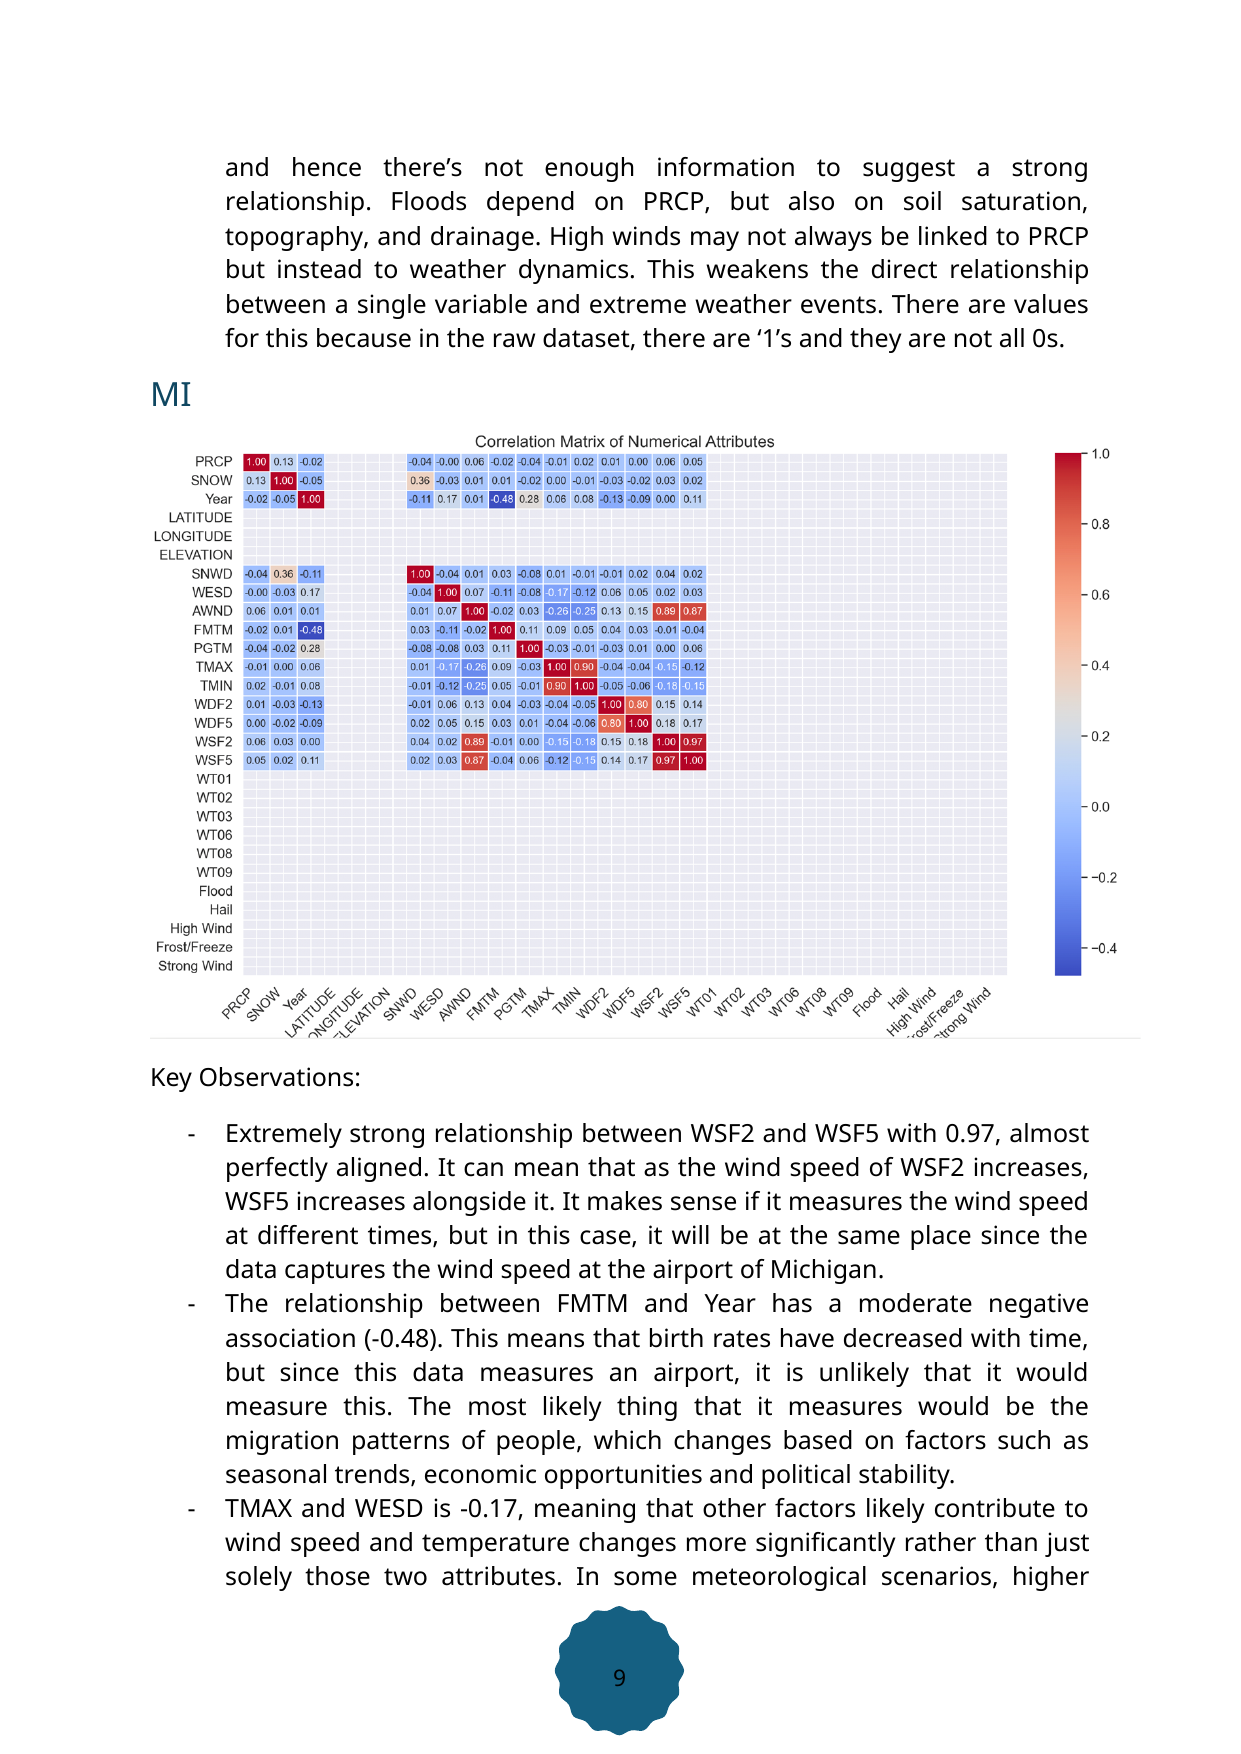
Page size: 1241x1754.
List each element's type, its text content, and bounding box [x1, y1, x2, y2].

list The relationship between FMTM and Year has a moderate negative association (-0.48). This means that birth rates have decreased with time, but since this data measures an airport, it is unlikely that it would measure this. The most likely thing that it measures would be the migration patterns of people, which changes based on factors such as seasonal trends, economic opportunities and political stability. [187, 1286, 1090, 1491]
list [187, 150, 1090, 354]
picture [150, 431, 1141, 1039]
text Key Observations: [150, 1060, 1090, 1094]
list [187, 1491, 1090, 1593]
subtitle MI [150, 371, 1090, 416]
list Extremely strong relationship between WSF2 and WSF5 with 0.97, almost perfectly aligned. It can mean that as the wind speed of WSF2 increases, WSF5 increases alongside it. It makes sense if it measures the wind speed at different times, but in this case, it will be at the same place since the data captures the wind speed at the airport of Michigan. [187, 1116, 1090, 1286]
